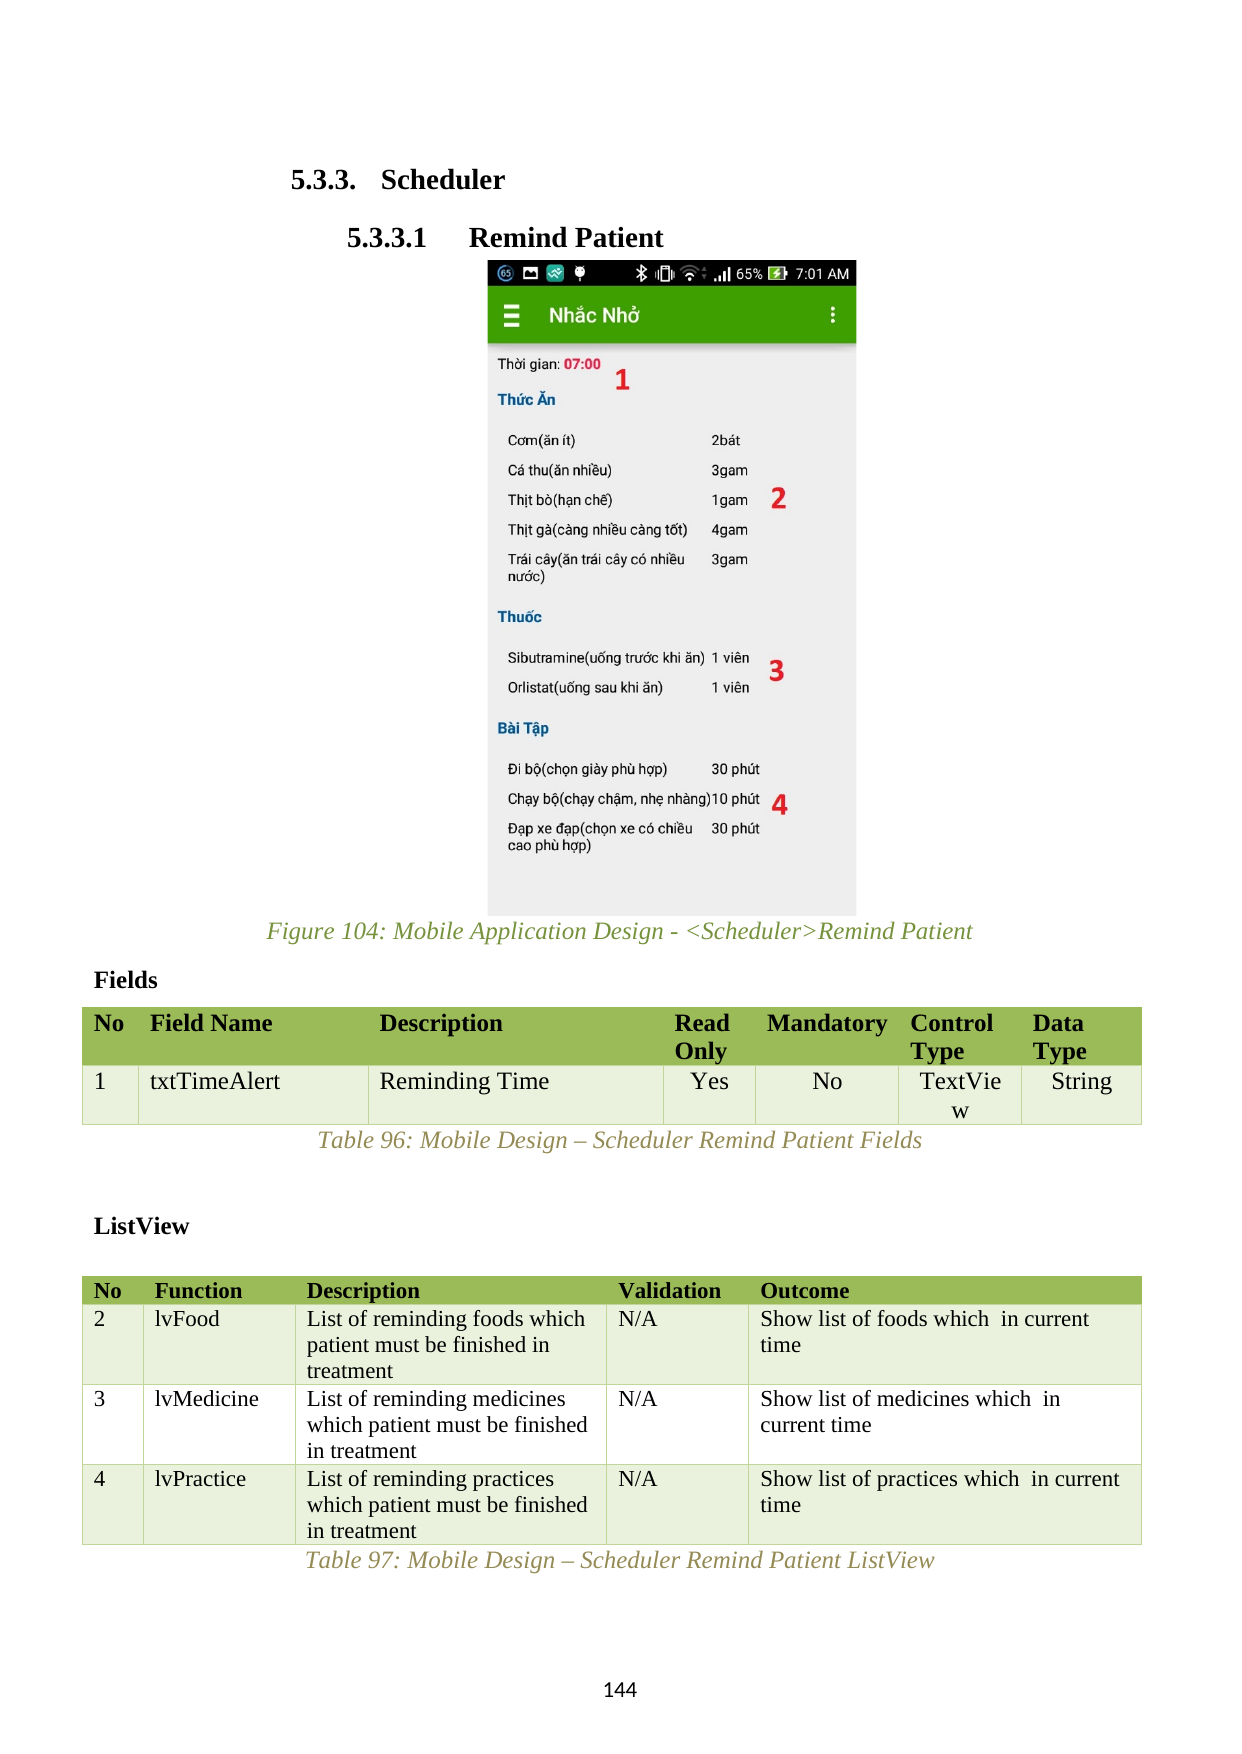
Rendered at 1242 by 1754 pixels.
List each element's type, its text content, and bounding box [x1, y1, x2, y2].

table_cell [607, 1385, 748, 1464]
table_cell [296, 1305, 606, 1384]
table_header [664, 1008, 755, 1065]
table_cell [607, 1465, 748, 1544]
text Figure 104: Mobile Application Design - <Scheduler>Remind Patient [94, 916, 1146, 944]
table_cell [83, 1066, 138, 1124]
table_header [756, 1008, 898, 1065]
text Table 96: Mobile Design – Scheduler Remind Patient Fields [94, 1125, 1146, 1153]
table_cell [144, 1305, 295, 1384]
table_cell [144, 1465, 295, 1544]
subtitle Scheduler [291, 162, 1146, 196]
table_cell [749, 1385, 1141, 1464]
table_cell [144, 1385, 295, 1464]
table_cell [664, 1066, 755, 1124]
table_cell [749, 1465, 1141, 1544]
picture [487, 260, 857, 916]
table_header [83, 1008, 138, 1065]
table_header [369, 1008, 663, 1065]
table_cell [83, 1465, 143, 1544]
text Table 97: Mobile Design – Scheduler Remind Patient ListView [94, 1545, 1146, 1574]
text ListView [94, 1211, 1146, 1240]
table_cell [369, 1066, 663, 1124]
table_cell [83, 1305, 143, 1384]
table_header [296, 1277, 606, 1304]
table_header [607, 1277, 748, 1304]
text Fields [94, 965, 1146, 994]
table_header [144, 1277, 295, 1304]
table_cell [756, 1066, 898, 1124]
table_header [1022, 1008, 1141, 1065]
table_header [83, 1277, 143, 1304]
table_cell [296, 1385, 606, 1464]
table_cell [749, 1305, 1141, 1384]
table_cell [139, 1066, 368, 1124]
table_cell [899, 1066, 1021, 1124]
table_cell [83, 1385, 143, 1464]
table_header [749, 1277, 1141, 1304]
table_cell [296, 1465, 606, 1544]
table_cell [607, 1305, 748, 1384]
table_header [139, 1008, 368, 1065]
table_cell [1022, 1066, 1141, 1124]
subtitle Remind Patient [347, 221, 1146, 254]
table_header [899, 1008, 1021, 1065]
